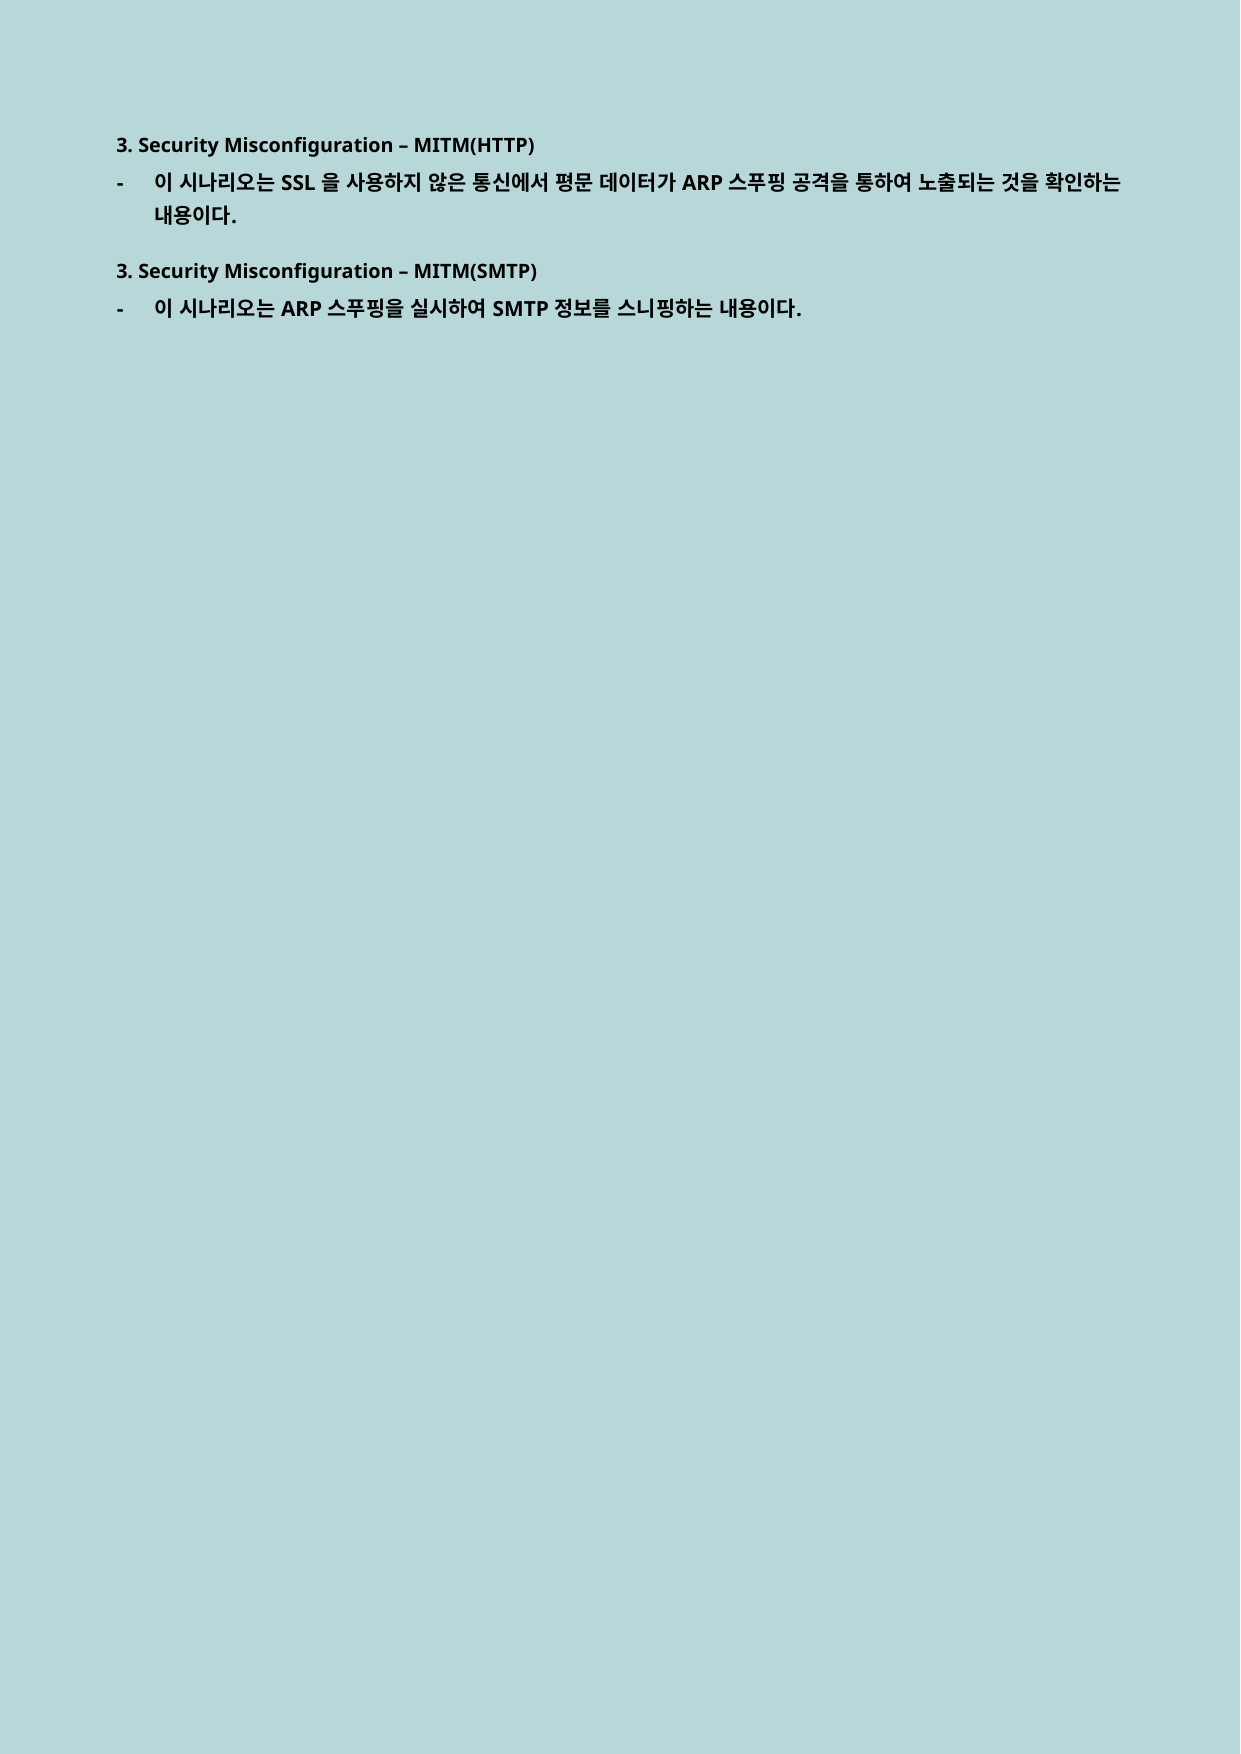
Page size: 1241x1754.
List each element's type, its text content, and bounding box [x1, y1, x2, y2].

table_header 3. Security Misconfiguration – MITM(SMTP) [75, 249, 1188, 293]
list 이 시나리오는 ARP 스푸핑을 실시하여 SMTP 정보를 스니핑하는 내용이다. [117, 293, 1165, 323]
table_header 3. Security Misconfiguration – MITM(HTTP) [75, 122, 1188, 166]
list 이 시나리오는 SSL 을 사용하지 않은 통신에서 평문 데이터가 ARP 스푸핑 공격을 통하여 노출되는 것을 확인하는 내용이다. [117, 166, 1165, 229]
